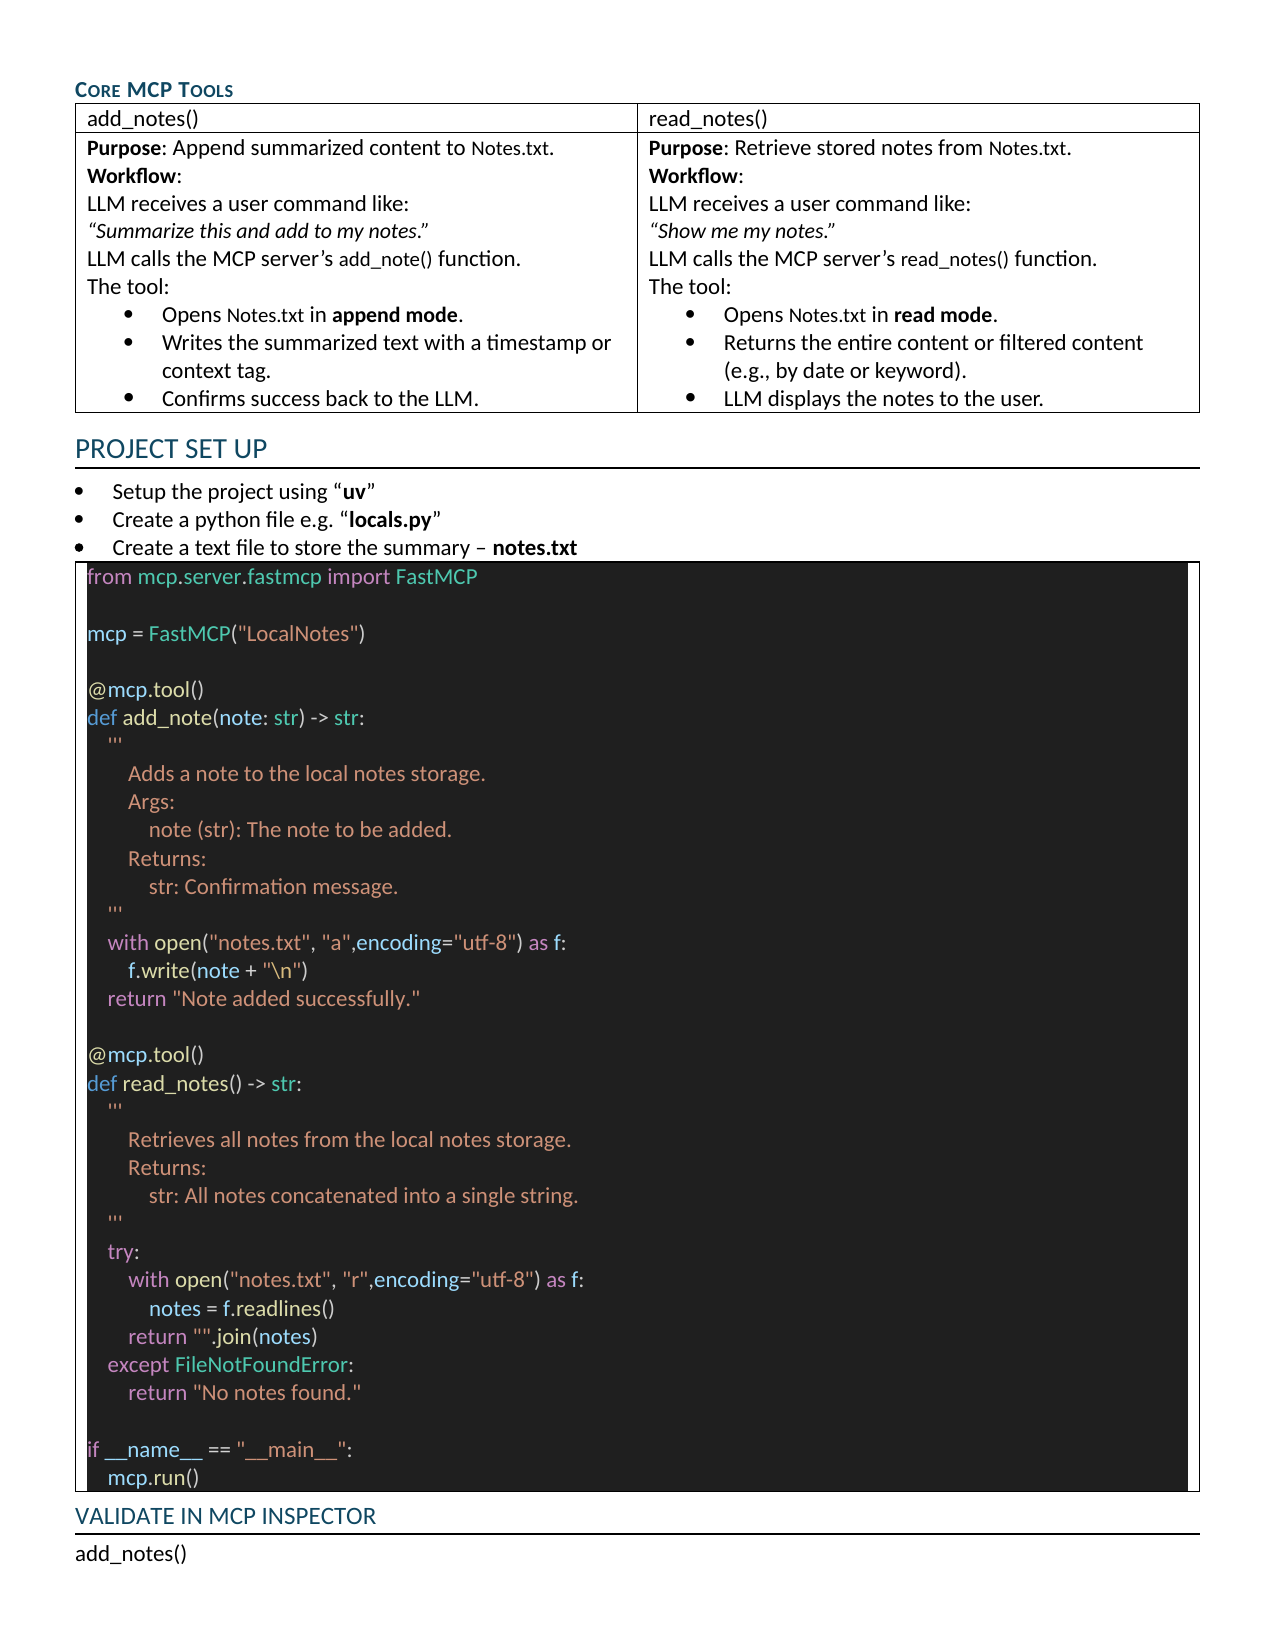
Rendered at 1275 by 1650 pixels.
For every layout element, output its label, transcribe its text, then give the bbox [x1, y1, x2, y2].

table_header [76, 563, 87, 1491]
list Create a python file e.g. “locals.py” [75, 505, 1200, 533]
table_header read_notes() [638, 104, 1199, 132]
list Setup the project using “uv” [75, 477, 1200, 505]
text Core MCP Tools [75, 75, 1200, 103]
subtitle PROJECT SET UP [75, 430, 1200, 467]
table_header add_notes() [76, 104, 637, 132]
table_cell Purpose: Retrieve stored notes from Notes.txt. Workflow: LLM receives a user command like: “Show me my notes.” LLM calls the MCP server’s read_notes() function. The tool: Opens Notes.txt in read mode. Returns the entire content or filtered content (e.g., by date or keyword). LLM displays the notes to the user. [638, 133, 1199, 412]
list Create a text file to store the summary – notes.txt [75, 533, 1200, 561]
table_cell Purpose: Append summarized content to Notes.txt. Workflow: LLM receives a user command like: “Summarize this and add to my notes.” LLM calls the MCP server’s add_note() function. The tool: Opens Notes.txt in append mode. Writes the summarized text with a timestamp or context tag. Confirms success back to the LLM. [76, 133, 637, 412]
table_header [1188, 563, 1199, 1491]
text add_notes() [75, 1539, 1200, 1567]
subtitle VALIDATE IN MCP INSPECTOR [75, 1501, 1200, 1533]
